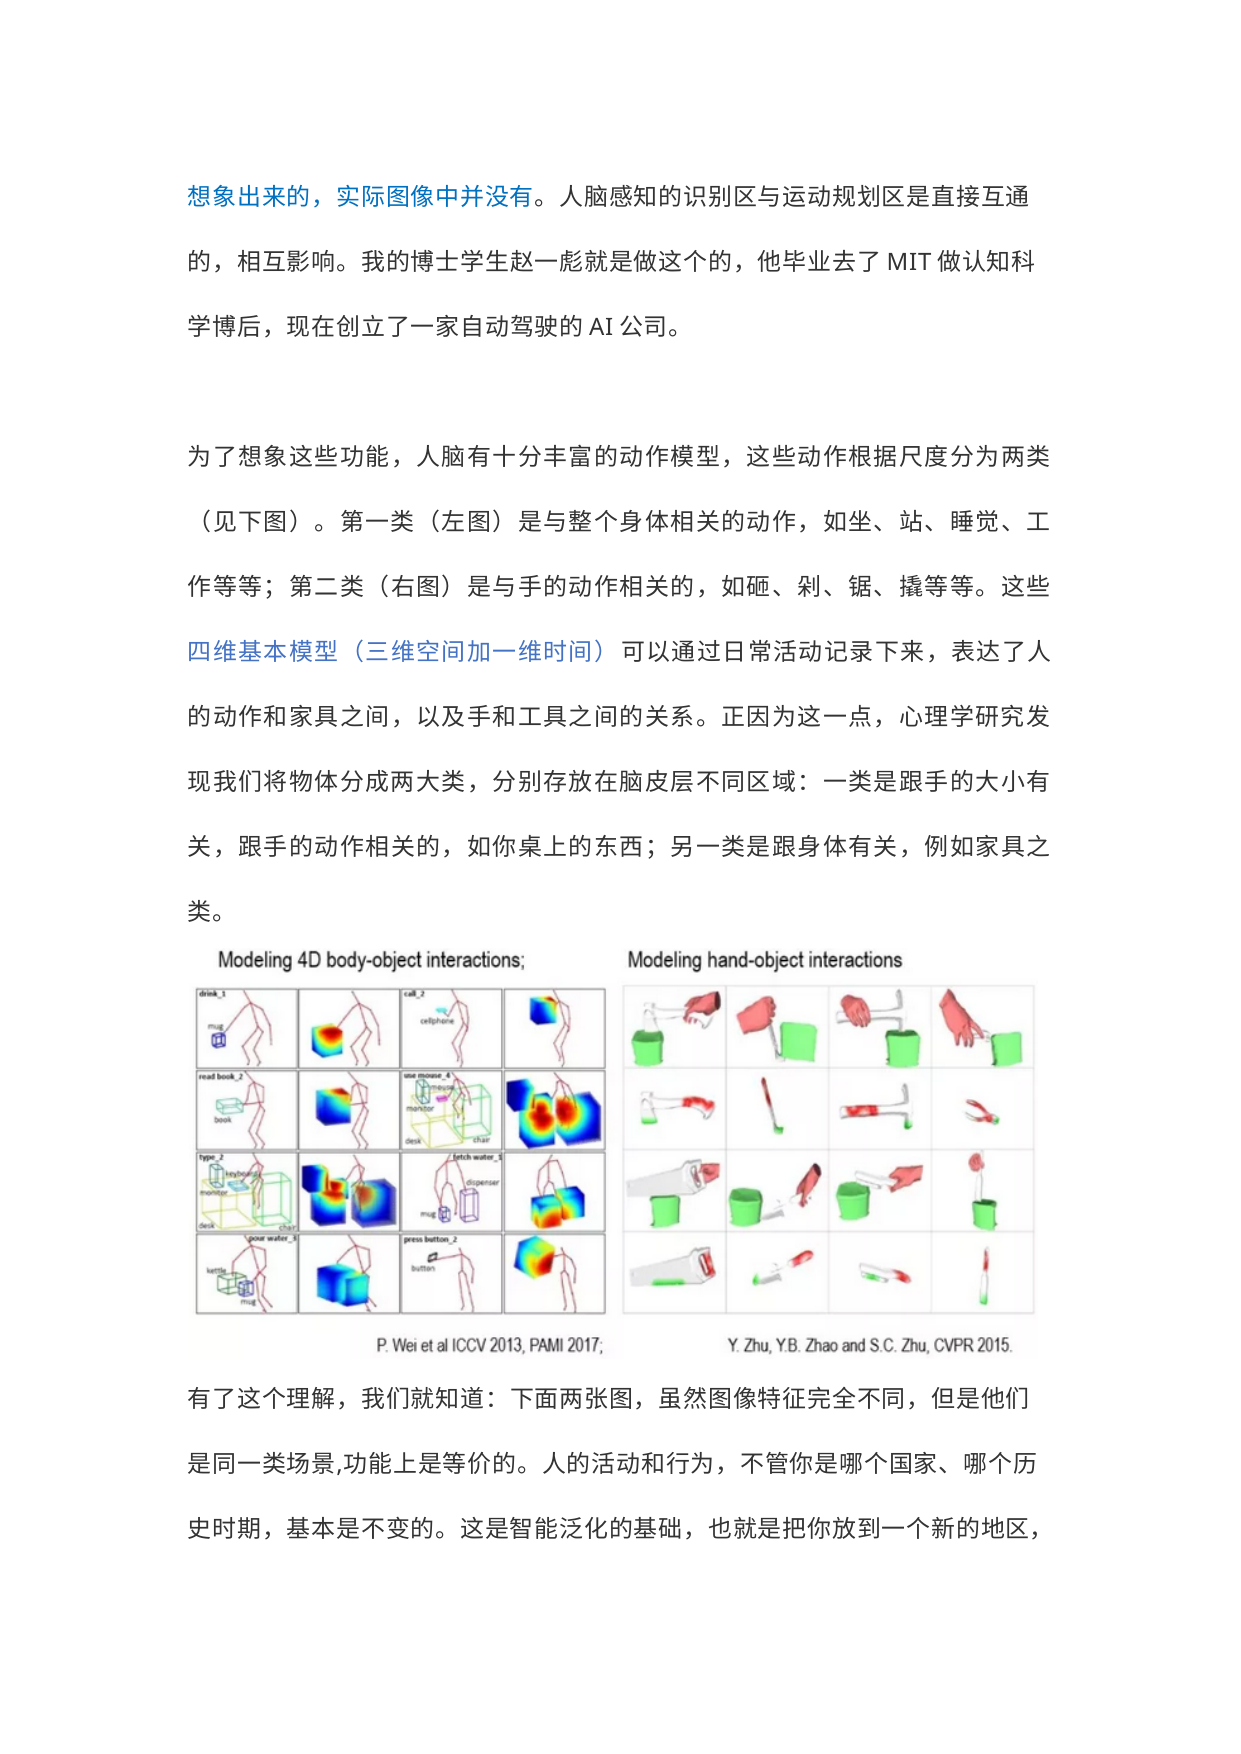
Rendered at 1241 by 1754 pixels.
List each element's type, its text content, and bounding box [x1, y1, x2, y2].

text 为了想象这些功能，人脑有十分丰富的动作模型，这些动作根据尺度分为两类（见下图）。第一类（左图）是与整个身体相关的动作，如坐、站、睡觉、工作等等；第二类（右图）是与手的动作相关的，如砸、剁、锯、撬等等。这些四维基本模型（三维空间加一维时间）可以通过日常活动记录下来，表达了人的动作和家具之间，以及手和工具之间的关系。正因为这一点，心理学研究发现我们将物体分成两大类，分别存放在脑皮层不同区域：一类是跟手的大小有关，跟手的动作相关的，如你桌上的东西；另一类是跟身体有关，例如家具之类。 [187, 422, 1053, 942]
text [187, 1364, 1053, 1559]
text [187, 162, 1053, 357]
picture [187, 942, 1053, 1359]
